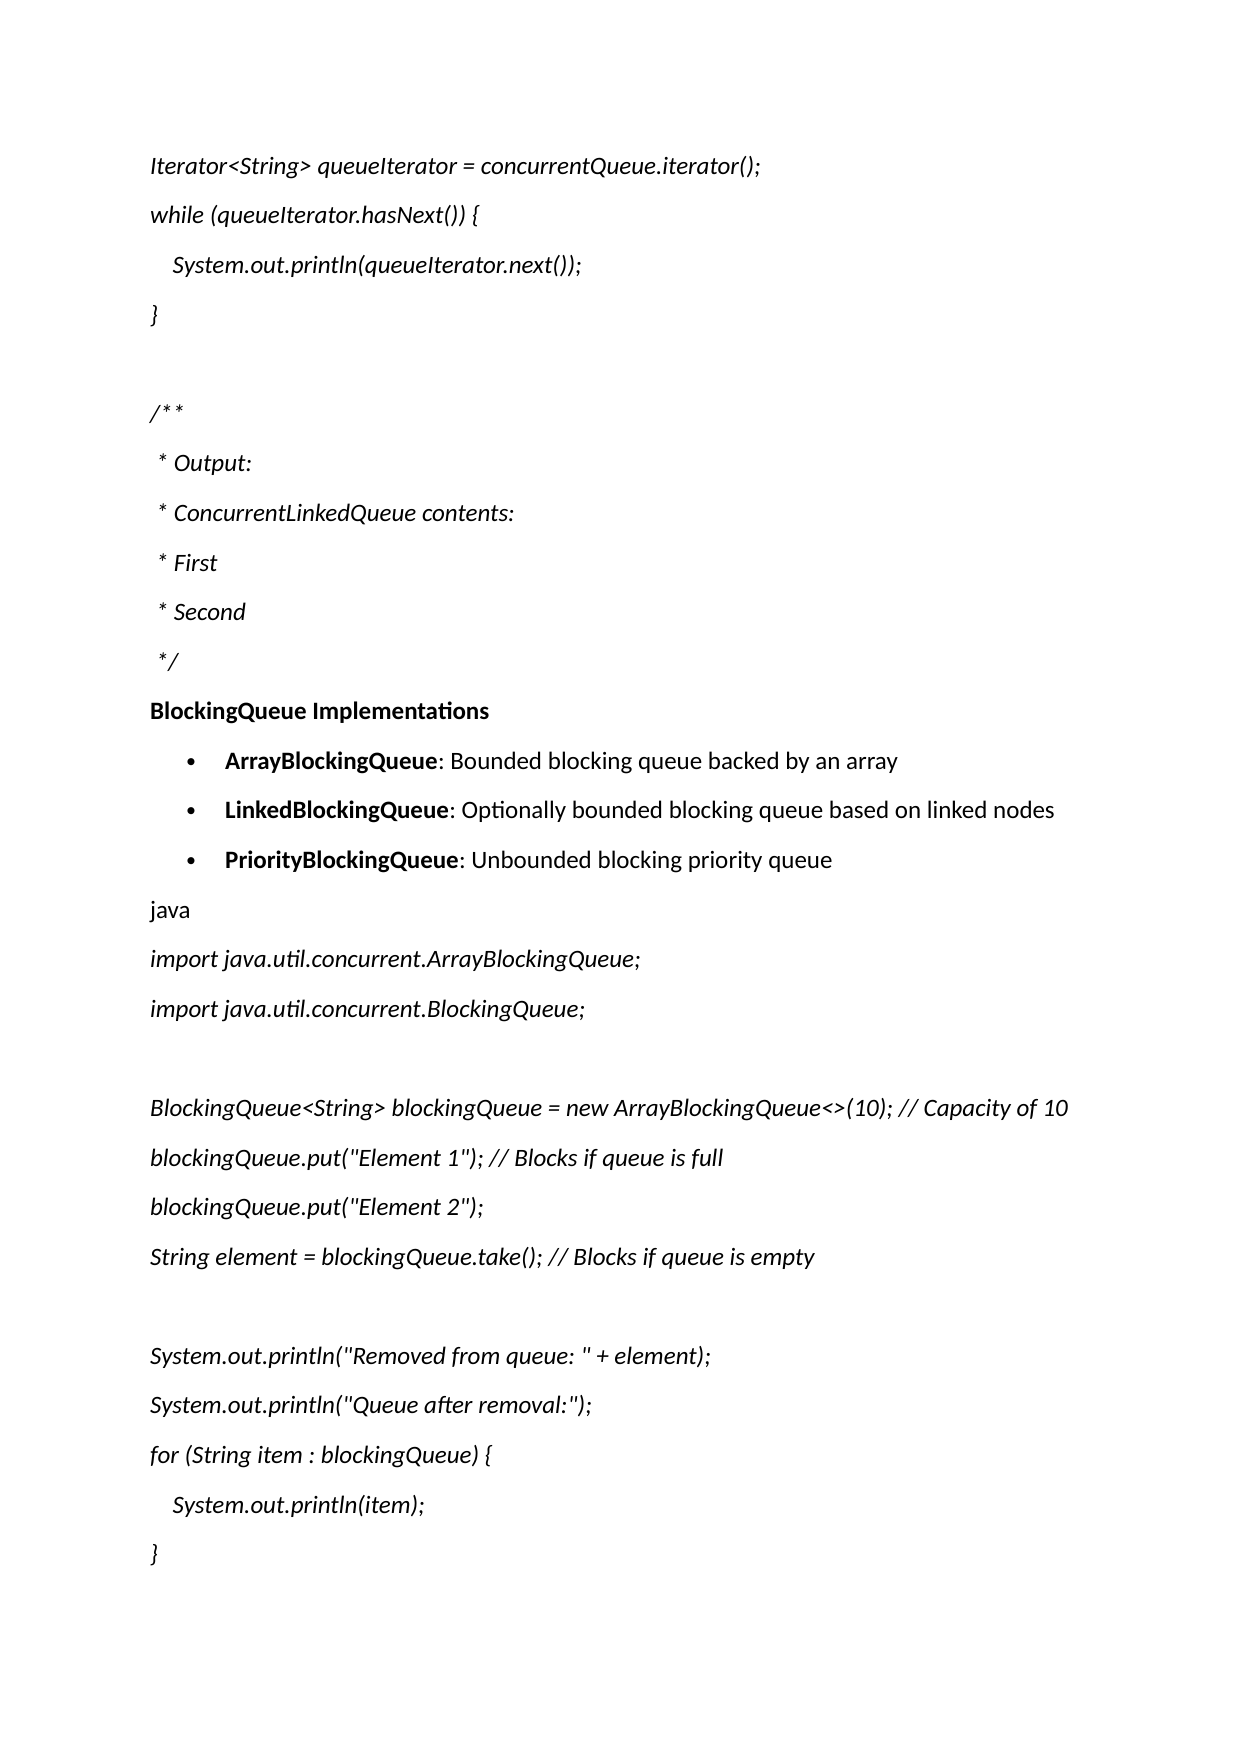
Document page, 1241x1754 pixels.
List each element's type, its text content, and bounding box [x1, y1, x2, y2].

text } [150, 299, 1090, 329]
text import java.util.concurrent.ArrayBlockingQueue; [150, 943, 1090, 974]
text String element = blockingQueue.take(); // Blocks if queue is empty [150, 1241, 1090, 1271]
list LinkedBlockingQueue: Optionally bounded blocking queue based on linked nodes [187, 794, 1090, 825]
text System.out.println(queueIterator.next()); [150, 249, 1090, 280]
text while (queueIterator.hasNext()) { [150, 199, 1090, 230]
list PriorityBlockingQueue: Unbounded blocking priority queue [187, 844, 1090, 875]
text blockingQueue.put("Element 1"); // Blocks if queue is full [150, 1142, 1090, 1172]
text /** [150, 398, 1090, 428]
text blockingQueue.put("Element 2"); [150, 1191, 1090, 1222]
text * First [150, 547, 1090, 577]
text System.out.println("Removed from queue: " + element); [150, 1340, 1090, 1371]
text BlockingQueue<String> blockingQueue = new ArrayBlockingQueue<>(10); // Capacity of 10 [150, 1092, 1090, 1123]
text * Second [150, 596, 1090, 627]
text java [150, 894, 1090, 924]
text for (String item : blockingQueue) { [150, 1439, 1090, 1470]
list ArrayBlockingQueue: Bounded blocking queue backed by an array [187, 745, 1090, 776]
text System.out.println(item); [150, 1489, 1090, 1519]
text * Output: [150, 447, 1090, 478]
text Iterator<String> queueIterator = concurrentQueue.iterator(); [150, 150, 1090, 181]
text System.out.println("Queue after removal:"); [150, 1389, 1090, 1420]
text import java.util.concurrent.BlockingQueue; [150, 993, 1090, 1023]
text } [150, 1538, 1090, 1569]
text * ConcurrentLinkedQueue contents: [150, 497, 1090, 528]
text BlockingQueue Implementations [150, 695, 1090, 726]
text */ [150, 646, 1090, 676]
